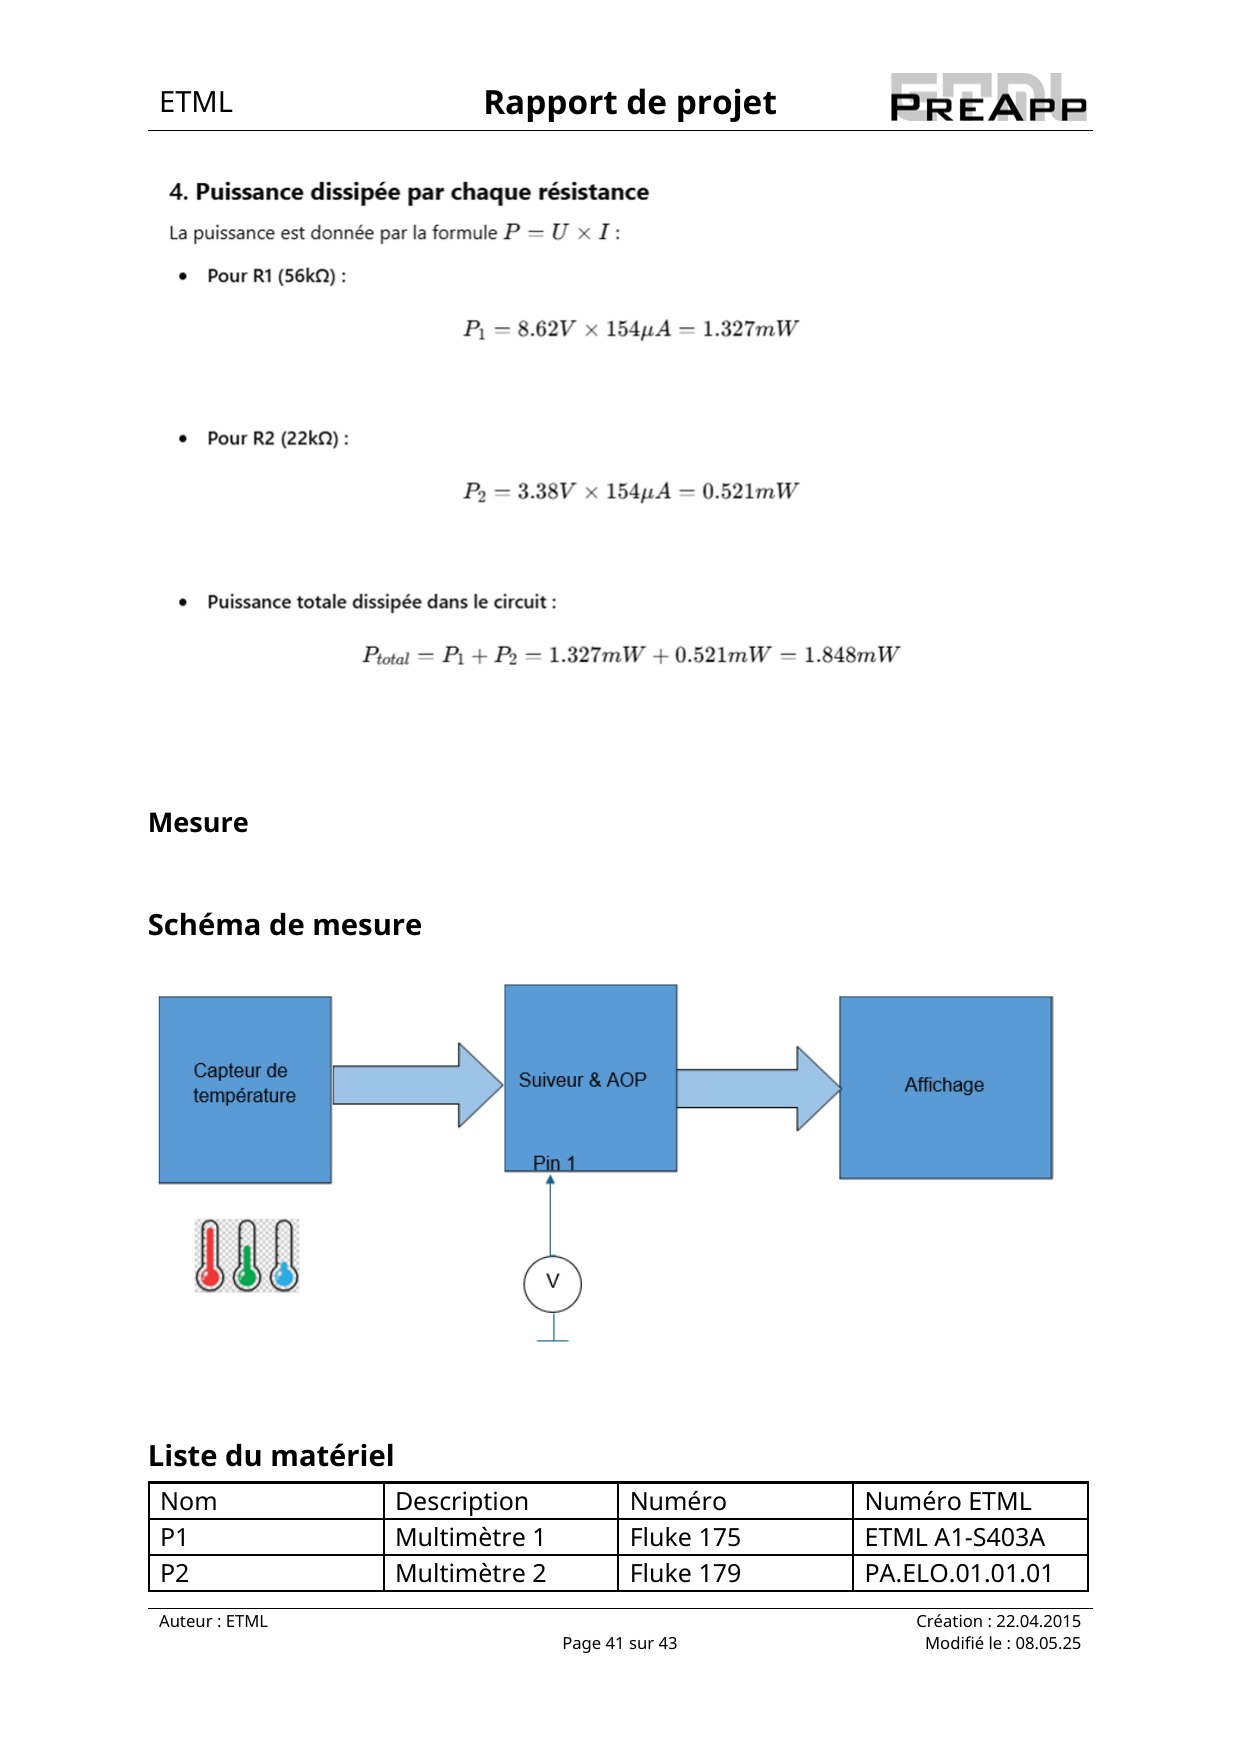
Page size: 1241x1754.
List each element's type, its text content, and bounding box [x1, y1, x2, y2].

table_cell PA.ELO.01.01.01 [854, 1556, 1087, 1590]
table_header Description [385, 1484, 617, 1517]
table_cell P1 [150, 1520, 383, 1554]
picture [147, 950, 1073, 1357]
subtitle Mesure [148, 804, 1093, 841]
table_cell Multimètre 2 [385, 1556, 617, 1590]
picture [891, 73, 1087, 121]
picture [147, 159, 972, 742]
table_cell Multimètre 1 [385, 1520, 617, 1554]
table_cell P2 [150, 1556, 383, 1590]
subtitle Liste du matériel [148, 1435, 1093, 1475]
table_header Numéro ETML [854, 1484, 1087, 1517]
table_header Numéro [619, 1484, 852, 1517]
table_cell Fluke 175 [619, 1520, 852, 1554]
subtitle Schéma de mesure [148, 904, 1093, 944]
table_header Nom [150, 1484, 383, 1517]
table_cell Fluke 179 [619, 1556, 852, 1590]
table_cell ETML A1-S403A [854, 1520, 1087, 1554]
